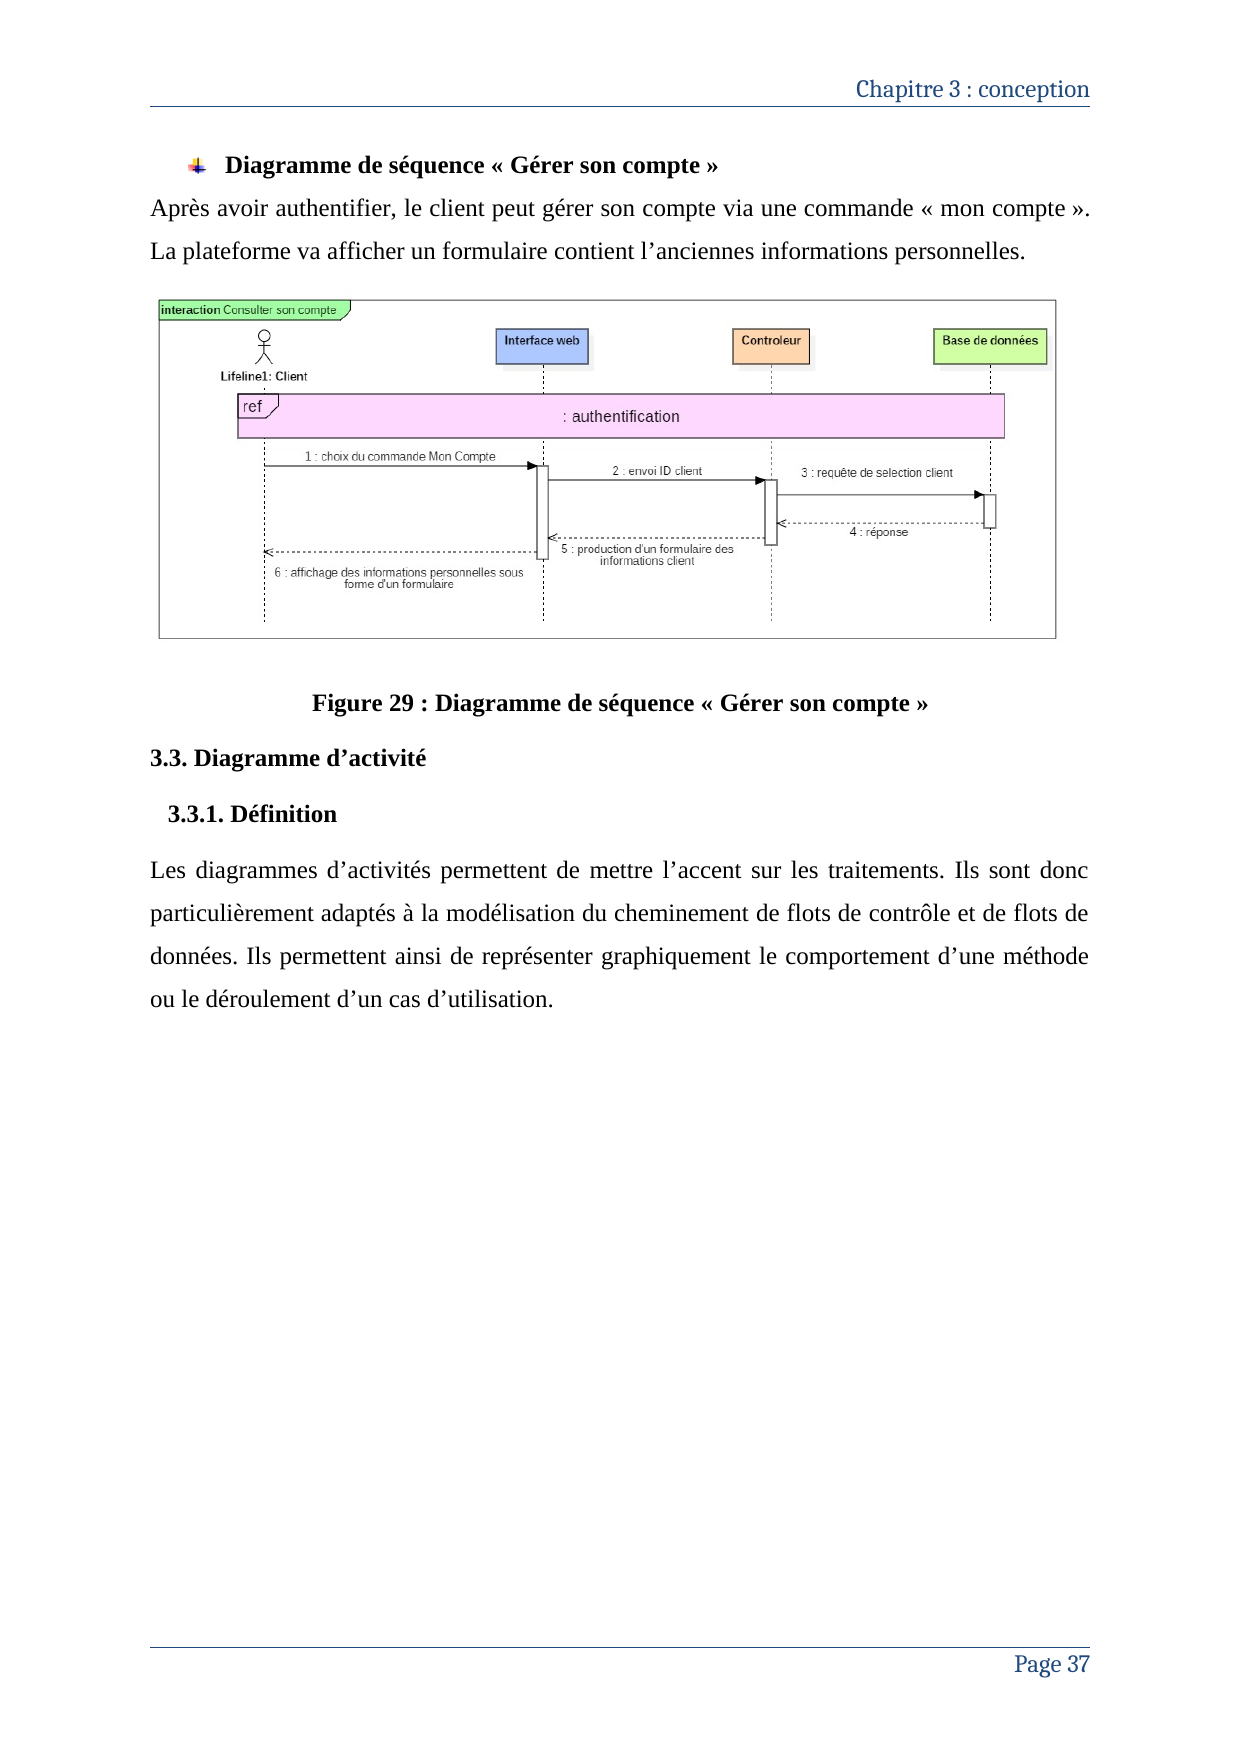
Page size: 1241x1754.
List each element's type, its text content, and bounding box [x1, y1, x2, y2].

subtitle 3.3. Diagramme d’activité [150, 743, 1090, 772]
picture [188, 156, 206, 174]
text Après avoir authentifier, le client peut gérer son compte via une commande « mon compte ». La plateforme va afficher un formulaire contient l’anciennes informations personnelles. [150, 193, 1090, 265]
subtitle 3.3.1. Définition [168, 799, 1090, 828]
text Les diagrammes d’activités permettent de mettre l’accent sur les traitements. Ils sont donc particulièrement adaptés à la modélisation du cheminement de flots de contrôle et de flots de données. Ils permettent ainsi de représenter graphiquement le comportement d’une méthode ou le déroulement d’un cas d’utilisation. [150, 855, 1090, 1013]
list Diagramme de séquence « Gérer son compte » [187, 150, 1090, 179]
picture [150, 291, 1091, 674]
